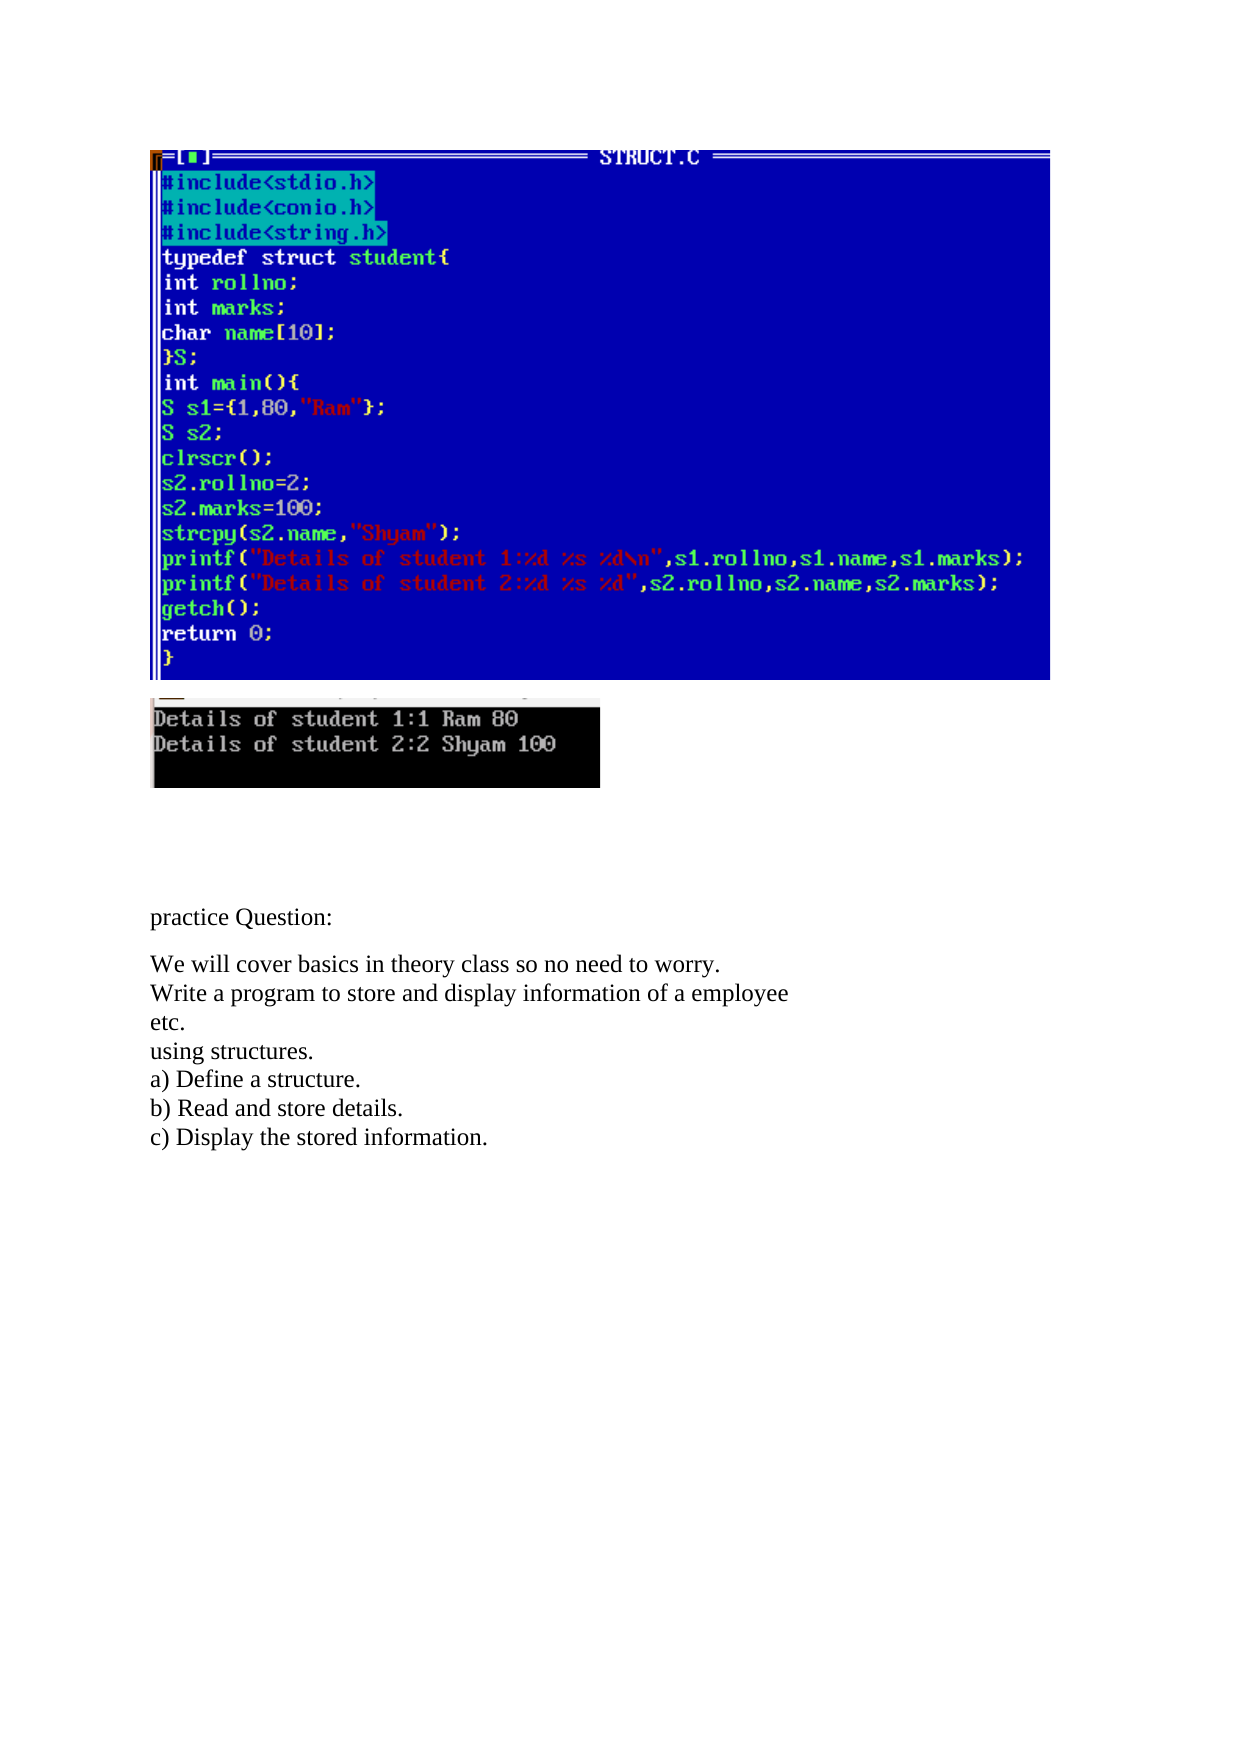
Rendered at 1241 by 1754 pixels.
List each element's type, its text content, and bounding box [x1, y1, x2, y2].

text We will cover basics in theory class so no need to worry. [150, 949, 1090, 978]
picture [150, 698, 600, 788]
picture [150, 150, 1050, 680]
text c) Display the stored information. [150, 1122, 1090, 1151]
text a) Define a structure. [150, 1064, 1090, 1093]
text Write a program to store and display information of a employee [150, 978, 1090, 1007]
text b) Read and store details. [150, 1093, 1090, 1122]
text using structures. [150, 1036, 1090, 1064]
text etc. [150, 1007, 1090, 1036]
text practice Question: [150, 902, 1090, 931]
